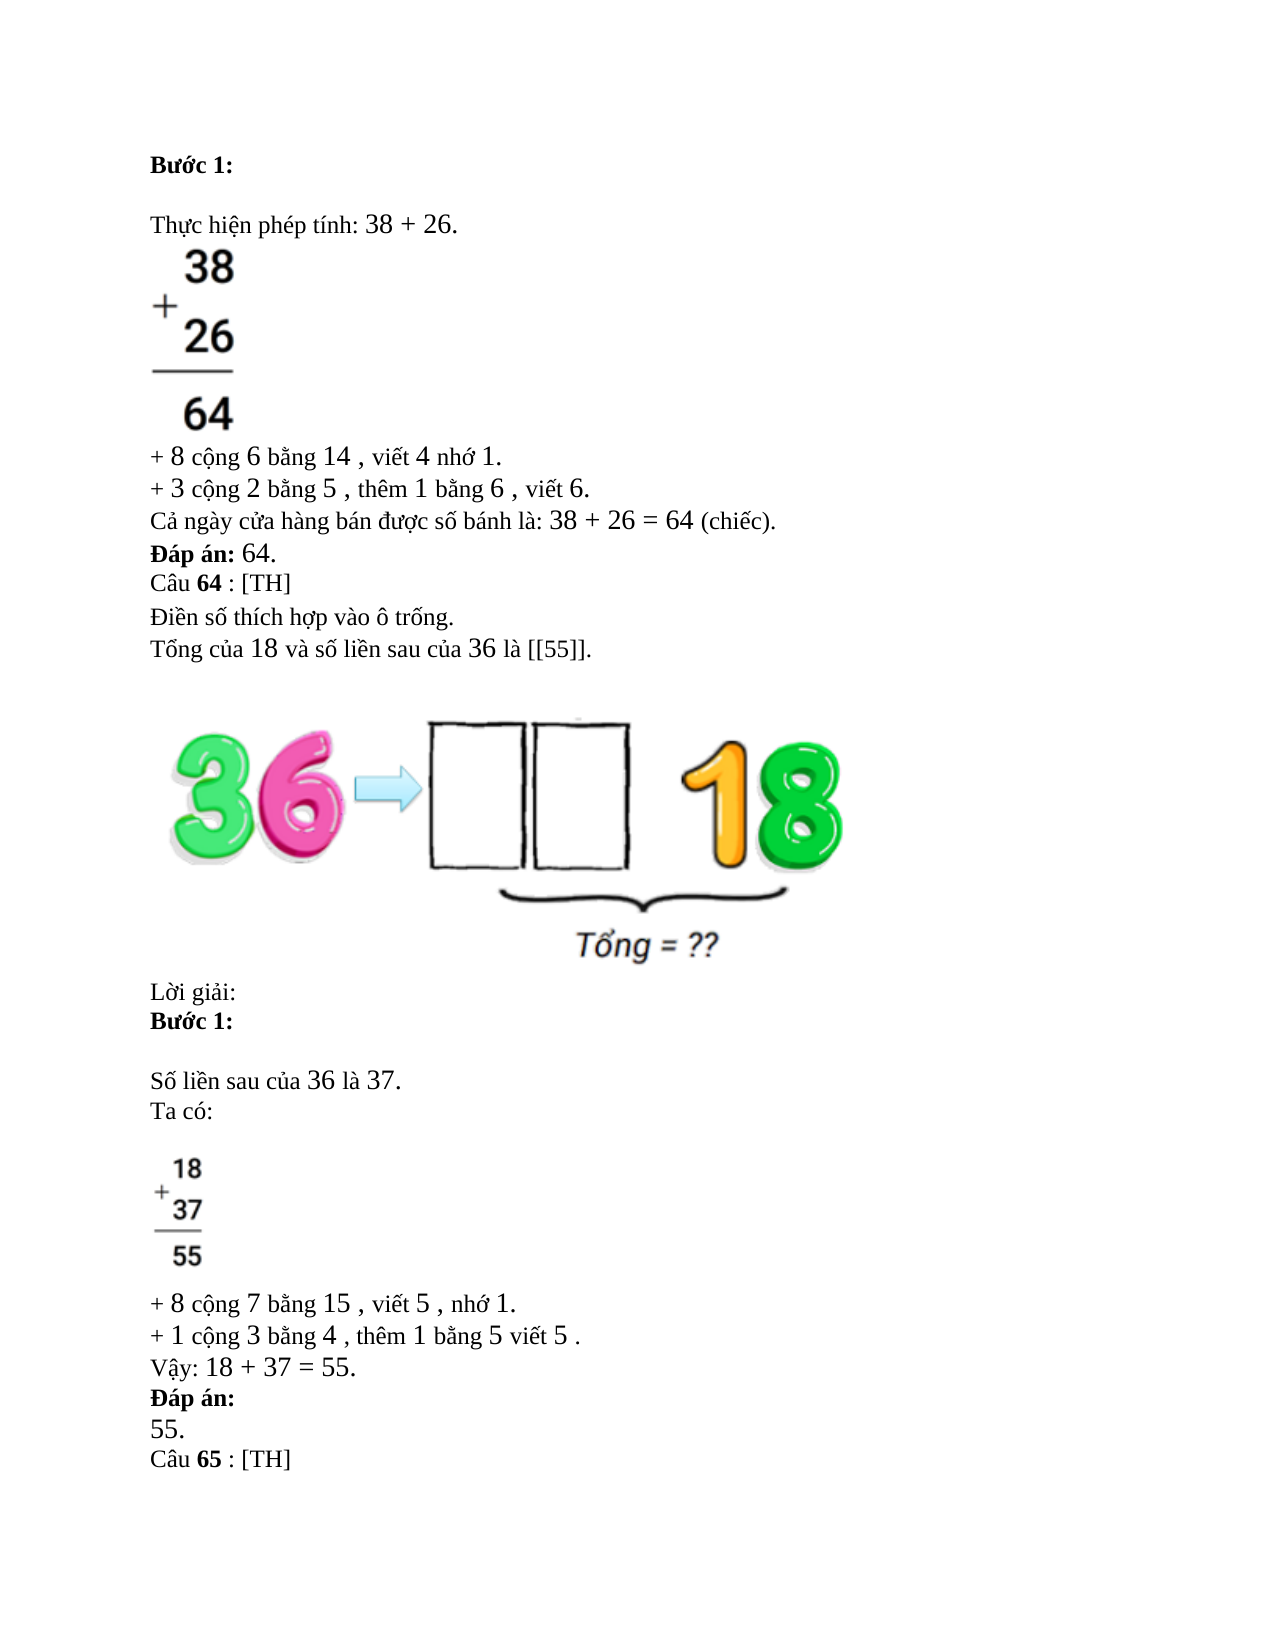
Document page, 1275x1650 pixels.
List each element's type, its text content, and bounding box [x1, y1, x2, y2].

picture [150, 240, 255, 439]
picture [150, 1153, 227, 1286]
text Thực hiện phép tính: 38 + 26. + 8 cộng 6 bằng 14 , viết 4 nhớ 1. + 3 cộng 2 bằng 5 , thêm 1 bằng 6 , viết 6. Cả ngày cửa hàng bán được số bánh là: 38 + 26 = 64 (chiếc). Đáp án: 64. [150, 179, 1125, 568]
text Bước 1: [150, 1006, 1125, 1034]
picture [150, 692, 854, 972]
text Bước 1: [150, 150, 1125, 179]
text Số liền sau của 36 là 37. Ta có: + 8 cộng 7 bằng 15 , viết 5 , nhớ 1. + 1 cộng 3 bằng 4 , thêm 1 bằng 5 viết 5 . Vậy: 18 + 37 = 55. Đáp án: 55. [150, 1034, 1125, 1444]
text Lời giải: [150, 977, 1125, 1006]
text Câu 65 : [TH] [150, 1444, 1125, 1473]
text Câu 64 : [TH] [150, 568, 1125, 597]
